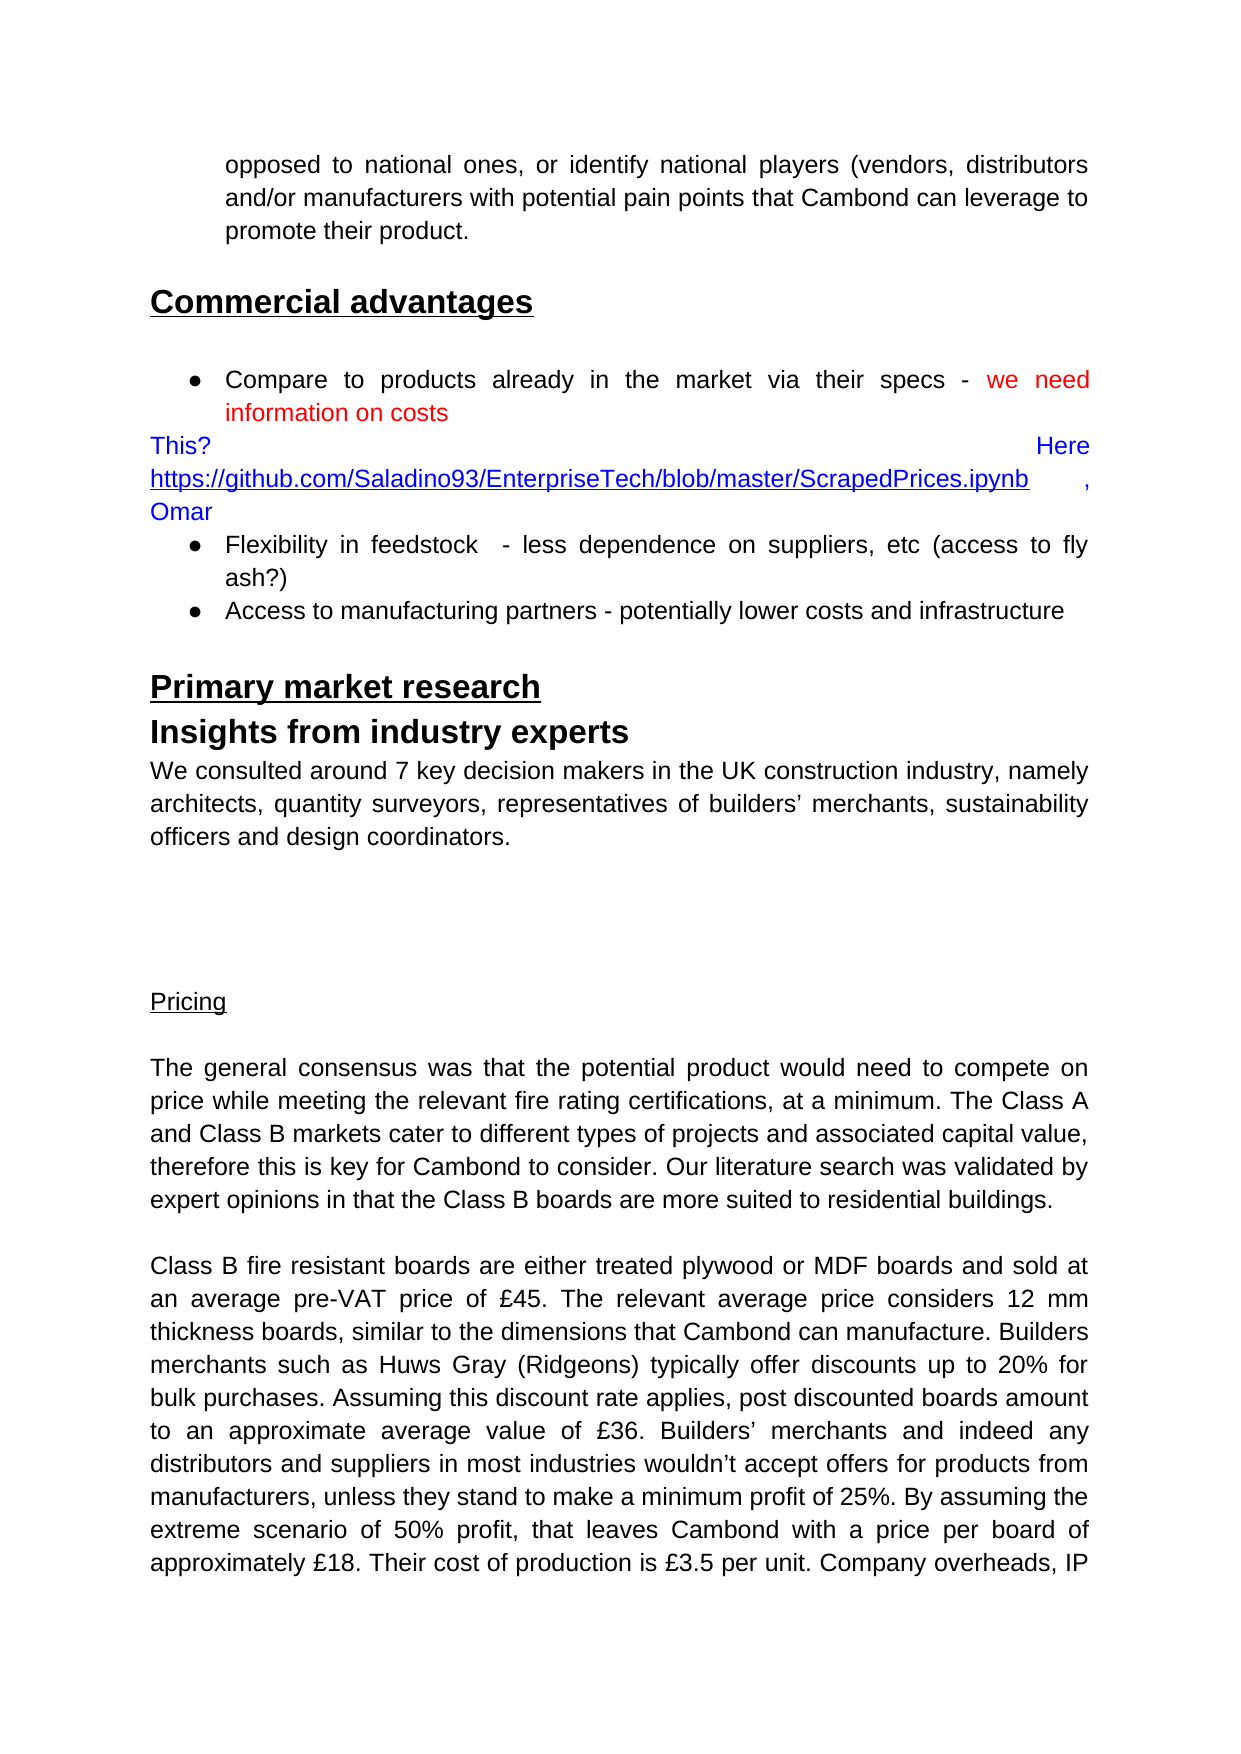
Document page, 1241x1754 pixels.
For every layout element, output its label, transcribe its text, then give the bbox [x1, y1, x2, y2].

text Primary market research [150, 667, 1090, 706]
text We consulted around 7 key decision makers in the UK construction industry, namely architects, quantity surveyors, representatives of builders’ merchants, sustainability officers and design coordinators. [150, 756, 1090, 851]
text This? Here https://github.com/Saladino93/EnterpriseTech/blob/master/ScrapedPrices.ipynb , Omar [150, 431, 1090, 526]
list Flexibility in feedstock - less dependence on suppliers, etc (access to fly ash?) [187, 530, 1090, 592]
text Commercial advantages [150, 282, 1090, 321]
text Insights from industry experts [150, 712, 1090, 750]
text The general consensus was that the potential product would need to compete on price while meeting the relevant fire rating certifications, at a minimum. The Class A and Class B markets cater to different types of projects and associated capital value, therefore this is key for Cambond to consider. Our literature search was validated by expert opinions in that the Class B boards are more suited to residential buildings. [150, 1053, 1090, 1214]
list Compare to products already in the market via their specs - we need information on costs [187, 365, 1090, 427]
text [150, 1251, 1090, 1577]
text Pricing [150, 987, 1090, 1016]
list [187, 150, 1090, 245]
list Access to manufacturing partners - potentially lower costs and infrastructure [187, 596, 1090, 625]
